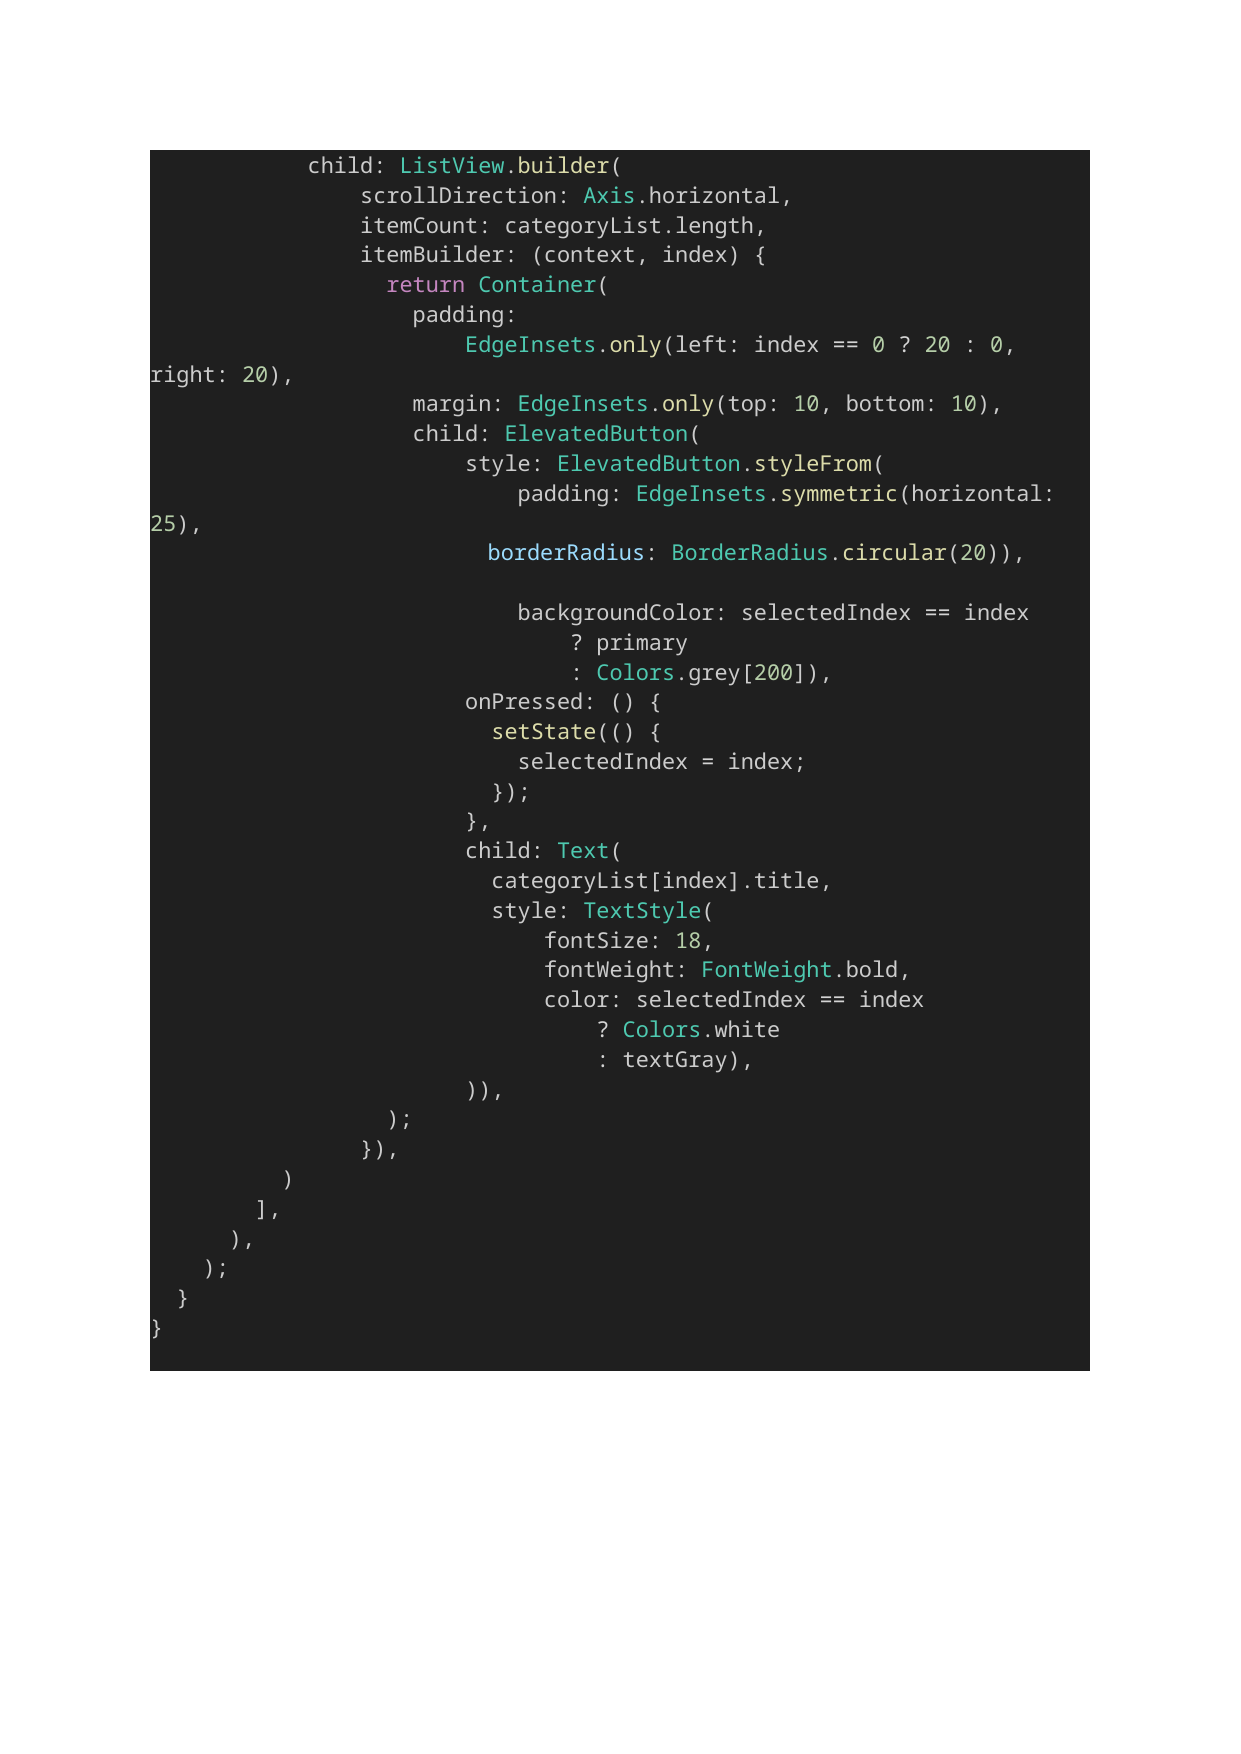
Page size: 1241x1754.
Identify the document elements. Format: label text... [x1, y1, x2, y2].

text borderRadius: BorderRadius.circular(20)), [150, 537, 1090, 567]
text itemCount: categoryList.length, [150, 209, 1090, 239]
text ) [150, 1163, 1090, 1193]
text padding: [150, 299, 1090, 329]
text backgroundColor: selectedIndex == index [150, 597, 1090, 627]
text : textGray), [150, 1044, 1090, 1073]
text ? primary [150, 627, 1090, 656]
text child: ListView.builder( [150, 150, 1090, 180]
text } [150, 1282, 1090, 1312]
text style: ElevatedButton.styleFrom( [150, 448, 1090, 478]
text : Colors.grey[200]), [150, 656, 1090, 686]
text categoryList[index].title, [150, 865, 1090, 895]
text )), [150, 1073, 1090, 1103]
text }), [150, 1133, 1090, 1163]
text style: TextStyle( [150, 895, 1090, 924]
text ? Colors.white [150, 1014, 1090, 1044]
text return Container( [150, 269, 1090, 299]
text } [150, 1312, 1090, 1342]
text EdgeInsets.only(left: index == 0 ? 20 : 0, right: 20), [150, 329, 1090, 388]
text child: Text( [150, 835, 1090, 865]
text ); [150, 1103, 1090, 1133]
text margin: EdgeInsets.only(top: 10, bottom: 10), [150, 388, 1090, 418]
text child: ElevatedButton( [150, 418, 1090, 448]
text fontWeight: FontWeight.bold, [150, 954, 1090, 984]
text itemBuilder: (context, index) { [150, 239, 1090, 269]
text }, [150, 805, 1090, 835]
text }); [150, 776, 1090, 805]
text scrollDirection: Axis.horizontal, [150, 180, 1090, 209]
text selectedIndex = index; [150, 746, 1090, 776]
text setState(() { [150, 716, 1090, 746]
text onPressed: () { [150, 686, 1090, 716]
text ); [150, 1252, 1090, 1282]
text fontSize: 18, [150, 924, 1090, 954]
text color: selectedIndex == index [150, 984, 1090, 1014]
text ], [150, 1193, 1090, 1222]
text padding: EdgeInsets.symmetric(horizontal: 25), [150, 478, 1090, 537]
text ), [150, 1222, 1090, 1252]
